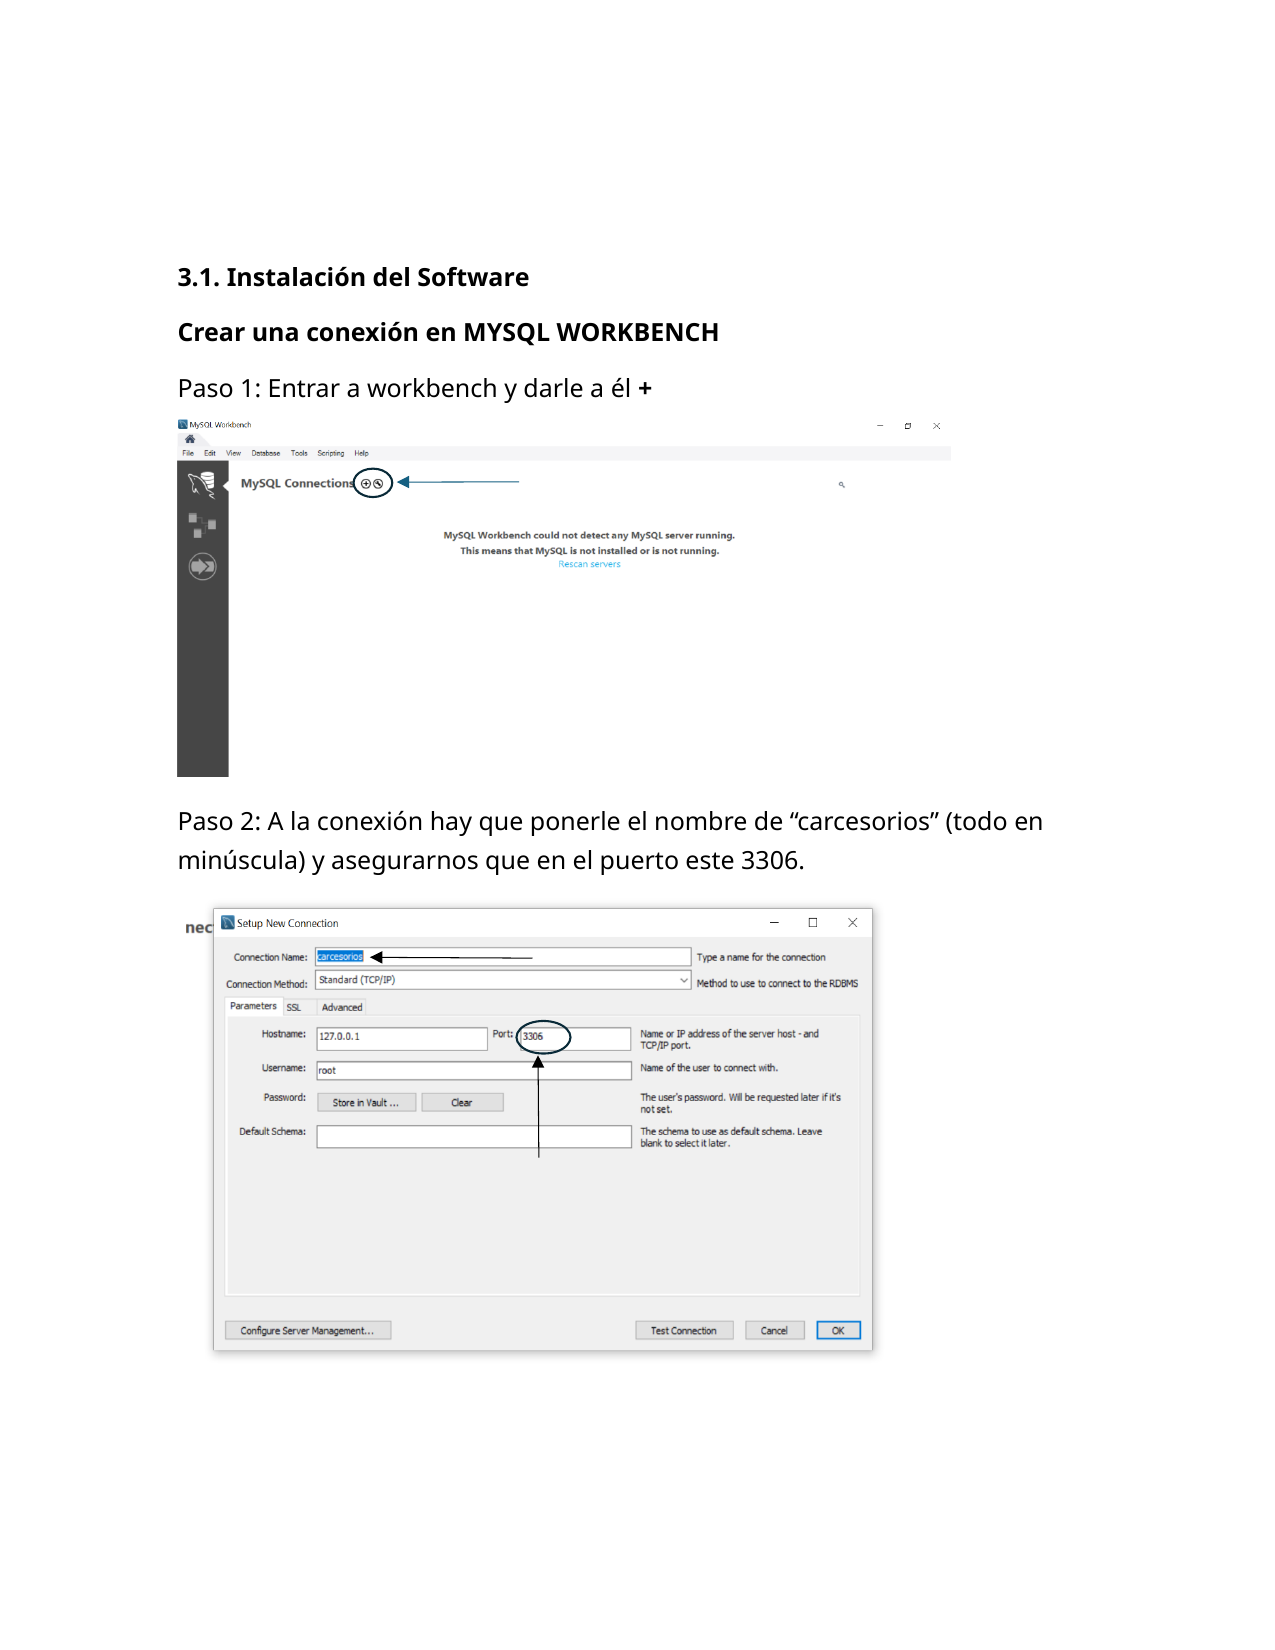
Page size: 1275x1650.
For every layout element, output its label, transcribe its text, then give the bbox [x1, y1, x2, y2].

picture [186, 898, 898, 1365]
text Crear una conexión en MYSQL WORKBENCH [177, 315, 1098, 349]
text 3.1. Instalación del Software [177, 259, 1098, 293]
text Paso 1: Entrar a workbench y darle a él + [177, 371, 1098, 405]
picture [177, 417, 951, 777]
